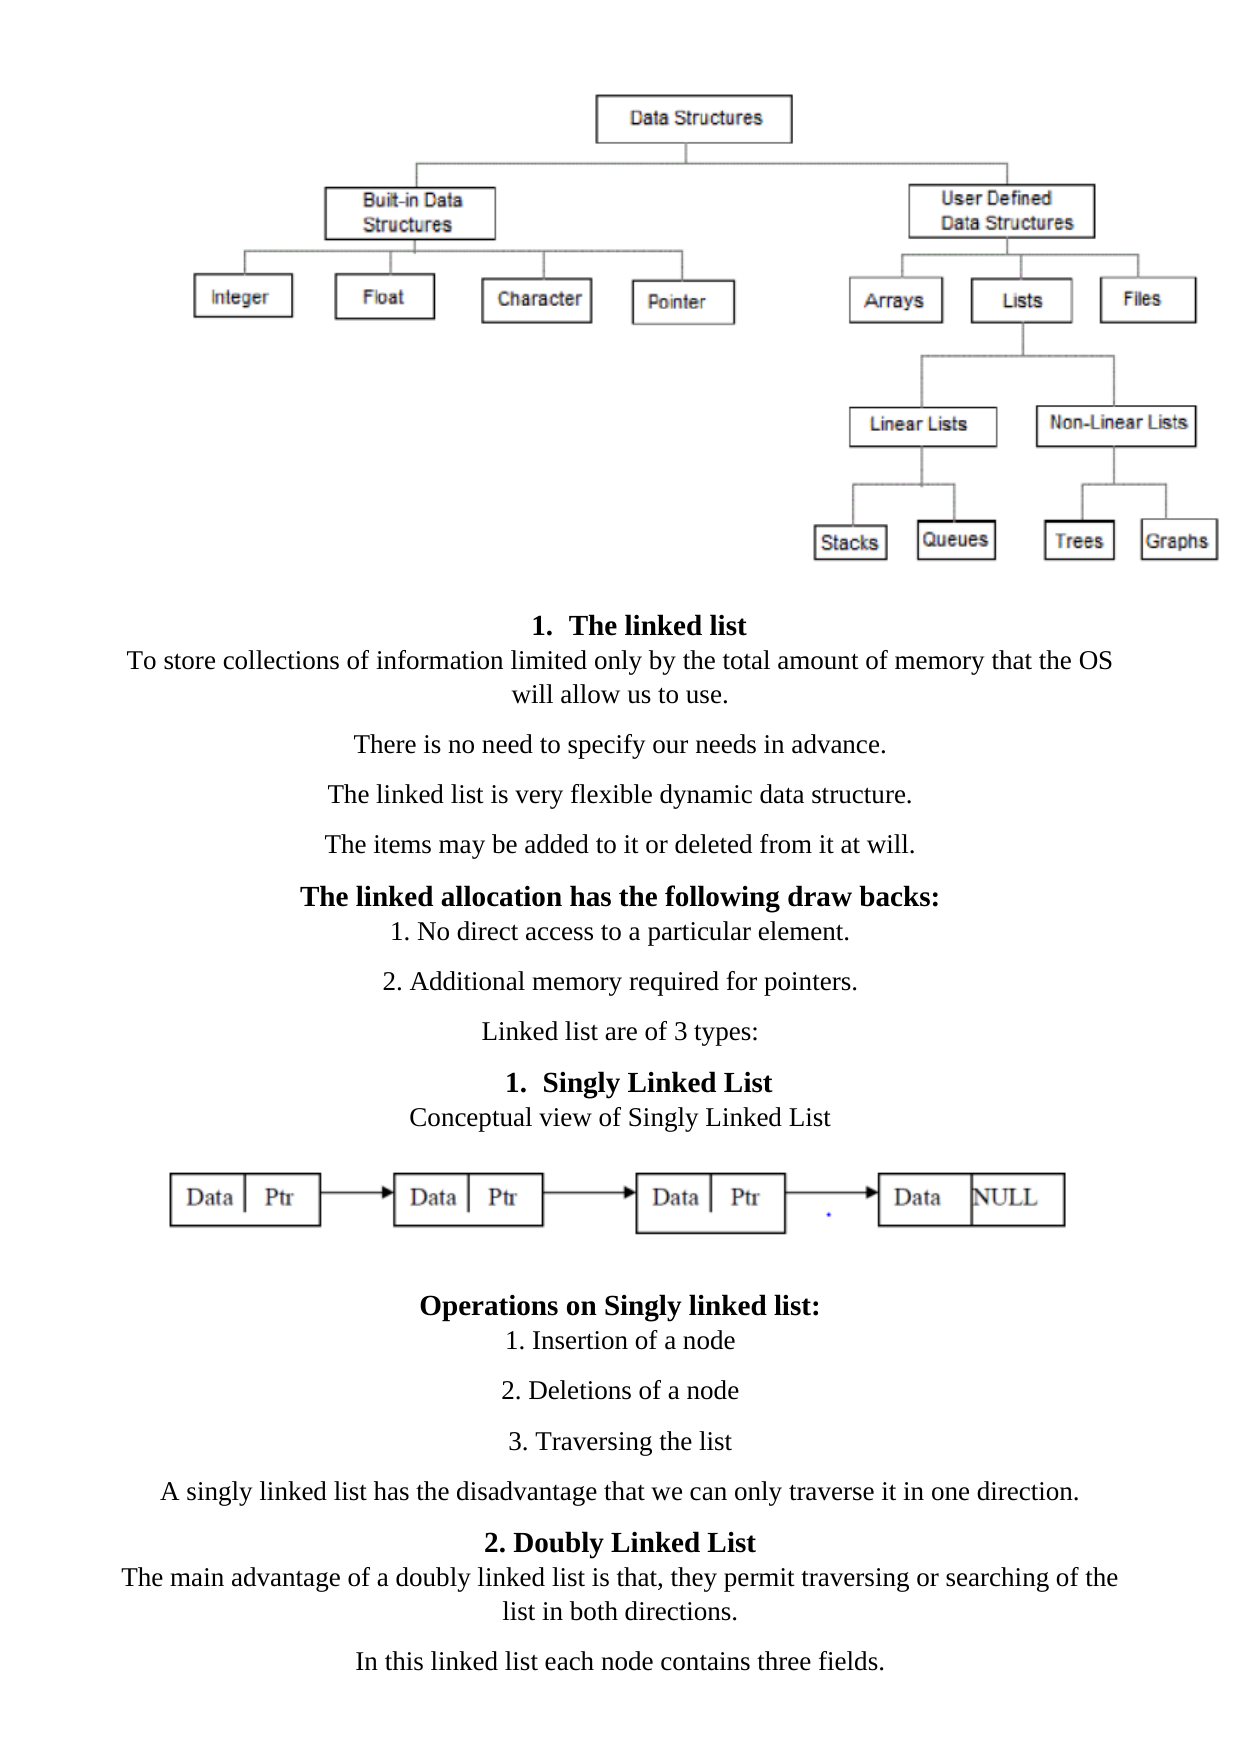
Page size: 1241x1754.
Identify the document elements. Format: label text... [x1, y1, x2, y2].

subtitle The linked list [150, 608, 1128, 642]
text 1. Insertion of a node [112, 1324, 1128, 1355]
picture [112, 75, 1241, 581]
text The linked list is very flexible dynamic data structure. [112, 778, 1128, 809]
text In this linked list each node contains three fields. [112, 1645, 1128, 1676]
subtitle Singly Linked List [150, 1065, 1128, 1099]
subtitle 2. Doubly Linked List [112, 1525, 1128, 1558]
text To store collections of information limited only by the total amount of memory that the OS will allow us to use. [112, 644, 1128, 709]
subtitle Operations on Singly linked list: [112, 1288, 1128, 1322]
text Conceptual view of Singly Linked List [112, 1102, 1128, 1133]
text 3. Traversing the list [112, 1424, 1128, 1456]
text The items may be added to it or deleted from it at will. [112, 828, 1128, 859]
text 2. Additional memory required for pointers. [112, 965, 1128, 996]
picture [112, 1151, 1169, 1269]
text There is no need to specify our needs in advance. [112, 728, 1128, 759]
text 2. Deletions of a node [112, 1374, 1128, 1406]
text The main advantage of a doubly linked list is that, they permit traversing or searching of the list in both directions. [112, 1561, 1128, 1626]
text 1. No direct access to a particular element. [112, 915, 1128, 946]
text Linked list are of 3 types: [112, 1015, 1128, 1046]
subtitle The linked allocation has the following draw backs: [112, 879, 1128, 912]
text A singly linked list has the disadvantage that we can only traverse it in one direction. [112, 1475, 1128, 1506]
